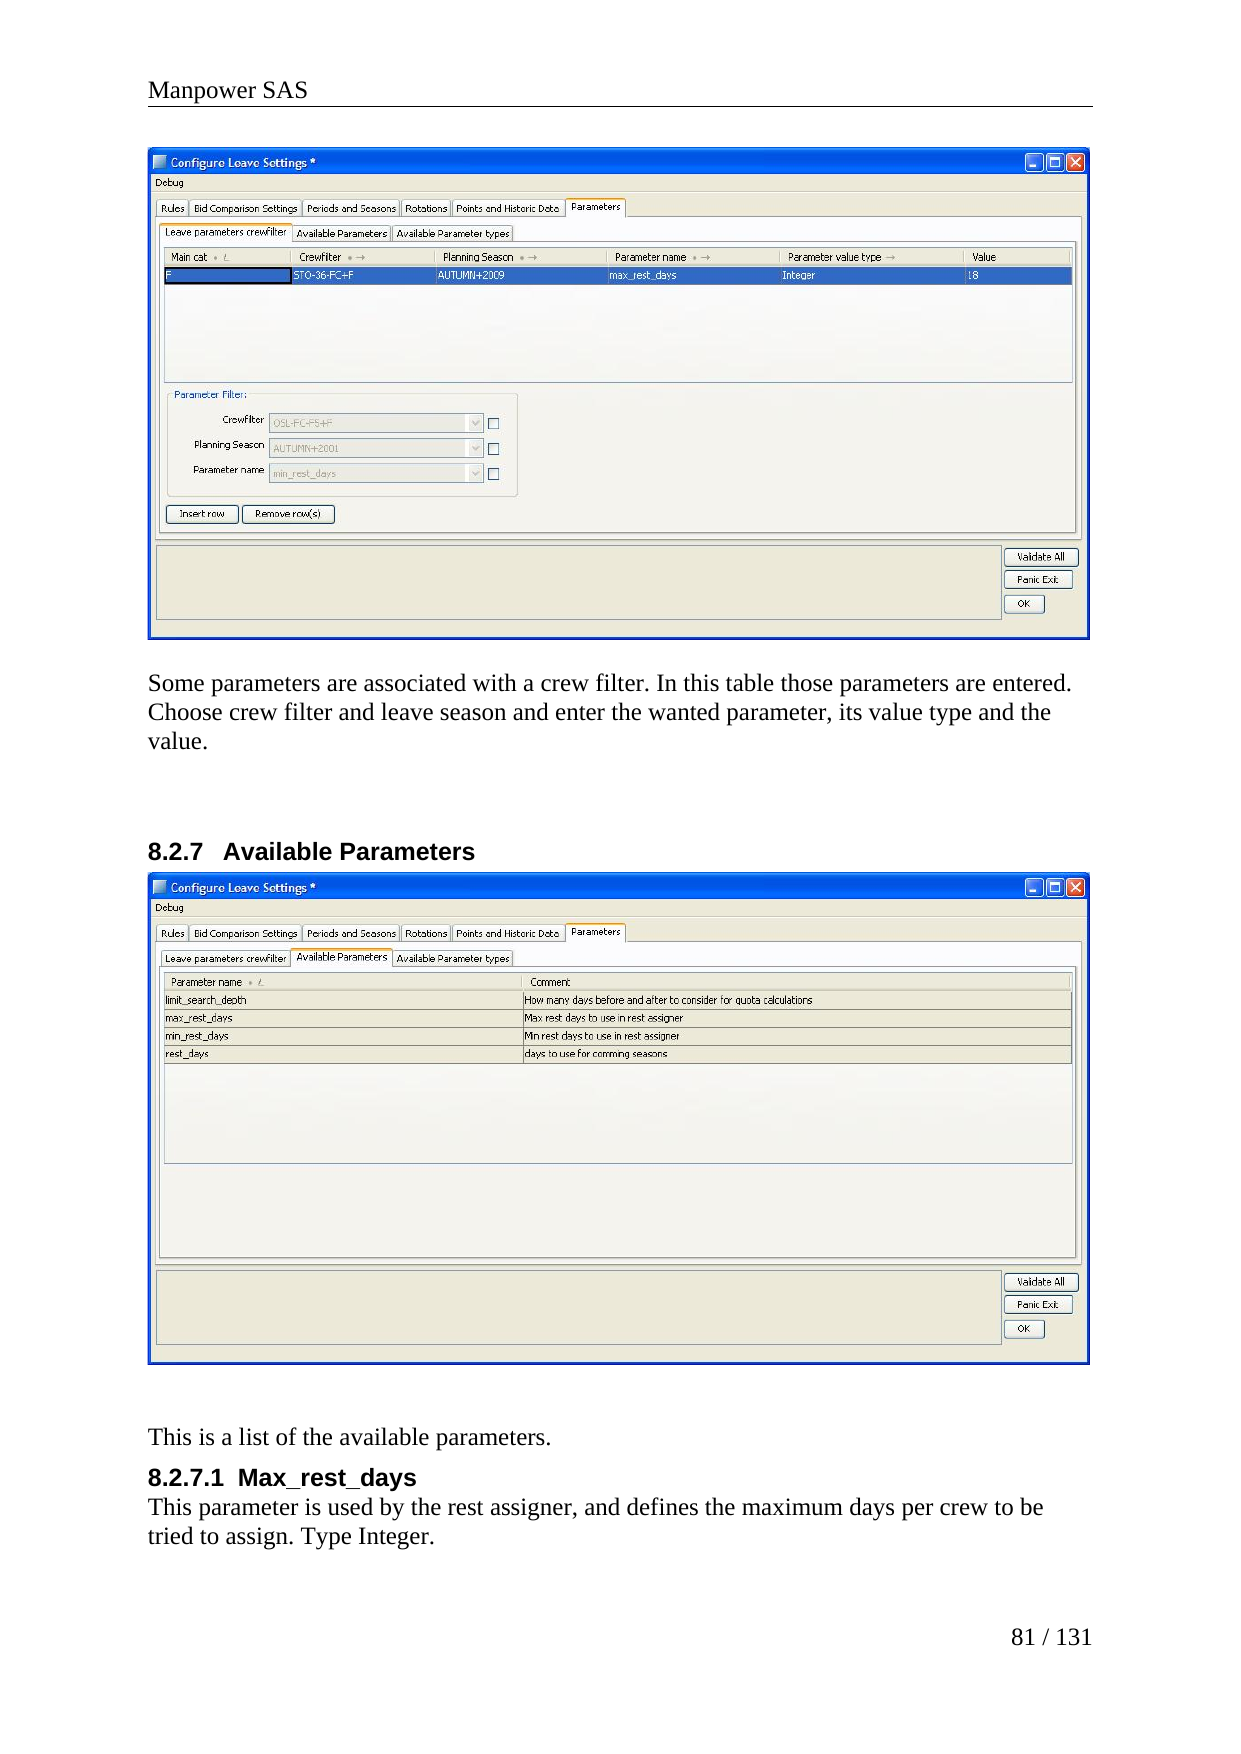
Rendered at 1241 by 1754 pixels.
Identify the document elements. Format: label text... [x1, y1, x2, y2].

subtitle Max_rest_days [148, 1463, 1093, 1492]
subtitle Available Parameters [148, 837, 1093, 866]
picture [147, 872, 1090, 1365]
text This parameter is used by the rest assigner, and defines the maximum days per crew to be tried to assign. Type Integer. [148, 1492, 1093, 1549]
text This is a list of the available parameters. [148, 1422, 1093, 1451]
text Some parameters are associated with a crew filter. In this table those parameters are entered. Choose crew filter and leave season and enter the wanted parameter, its value type and the value. [148, 668, 1093, 755]
picture [147, 147, 1090, 640]
